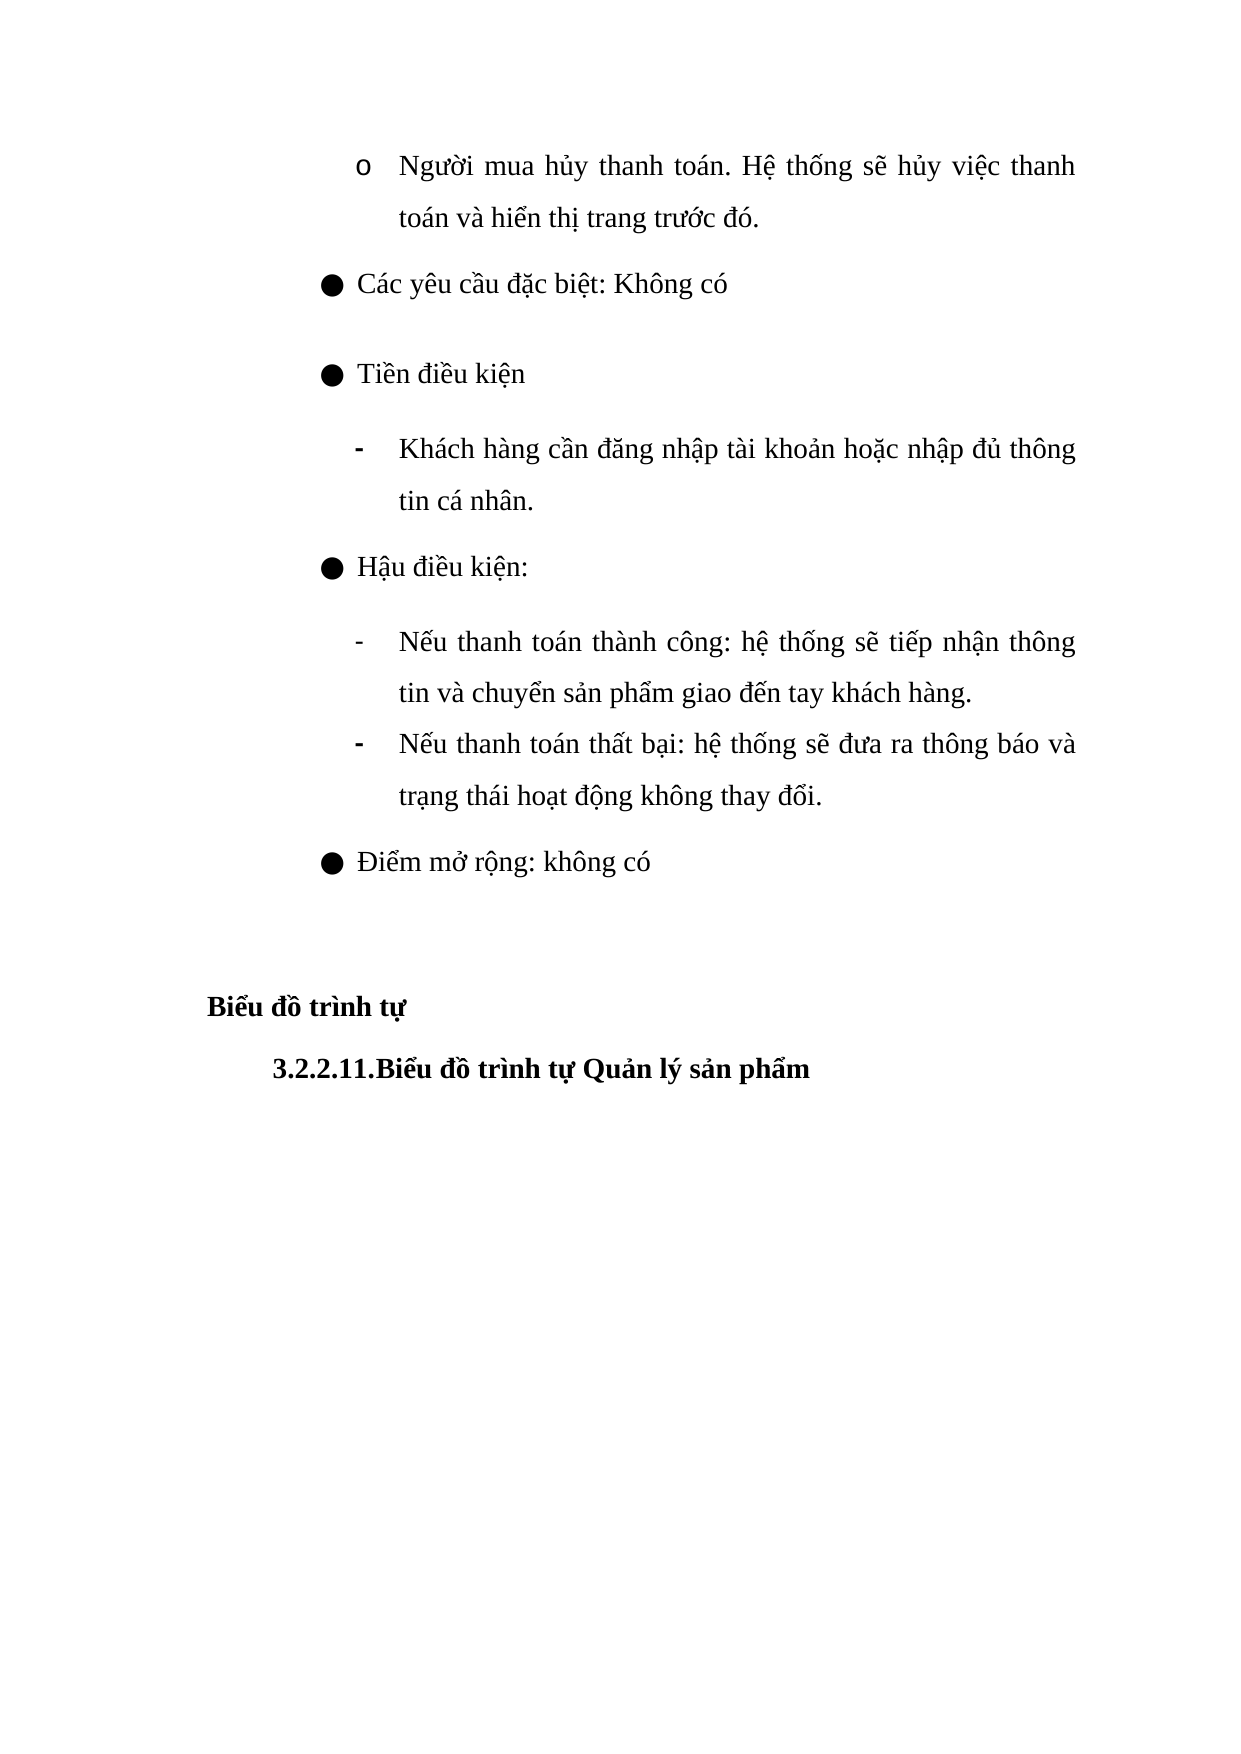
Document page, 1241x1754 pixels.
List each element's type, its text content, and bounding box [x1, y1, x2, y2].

list Nếu thanh toán thất bại: hệ thống sẽ đưa ra thông báo và trạng thái hoạt động không thay đổi. [354, 725, 1077, 811]
list Biểu đồ trình tự Quản lý sản phẩm [272, 1052, 1077, 1085]
list Các yêu cầu đặc biệt: Không có [319, 251, 1077, 311]
list Khách hàng cần đăng nhập tài khoản hoặc nhập đủ thông tin cá nhân. [354, 430, 1077, 516]
subtitle Biểu đồ trình tự [207, 989, 1077, 1022]
list Nếu thanh toán thành công: hệ thống sẽ tiếp nhận thông tin và chuyển sản phẩm giao đến tay khách hàng. [354, 623, 1077, 708]
list Điểm mở rộng: không có [319, 828, 1077, 888]
list Tiền điều kiện [319, 341, 1077, 400]
list Người mua hủy thanh toán. Hệ thống sẽ hủy việc thanh toán và hiển thị trang trước đó. [354, 148, 1077, 234]
list Hậu điều kiện: [319, 533, 1077, 593]
